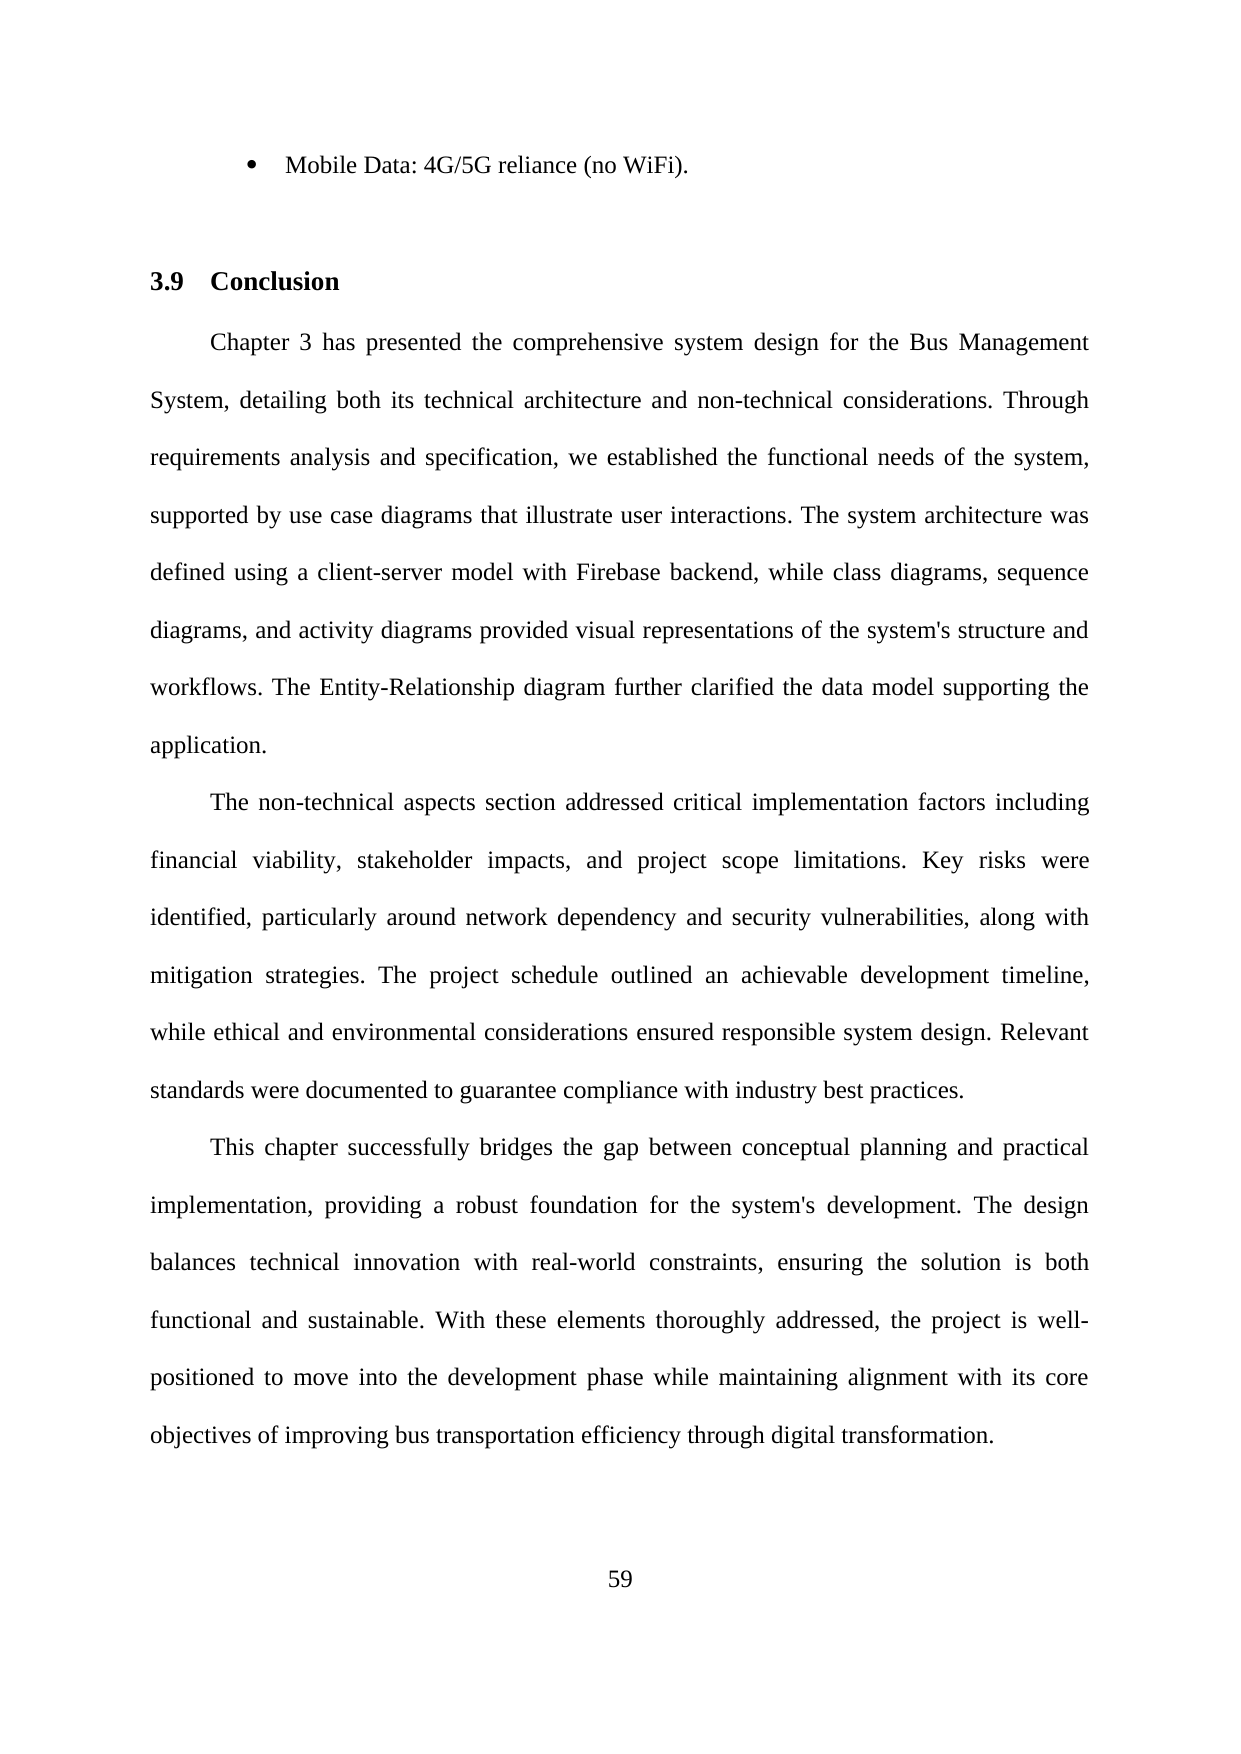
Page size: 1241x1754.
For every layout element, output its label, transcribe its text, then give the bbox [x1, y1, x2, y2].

subtitle Conclusion [150, 265, 1090, 296]
list Mobile Data: 4G/5G reliance (no WiFi). [247, 150, 1090, 179]
text Chapter 3 has presented the comprehensive system design for the Bus Management System, detailing both its technical architecture and non-technical considerations. Through requirements analysis and specification, we established the functional needs of the system, supported by use case diagrams that illustrate user interactions. The system architecture was defined using a client-server model with Firebase backend, while class diagrams, sequence diagrams, and activity diagrams provided visual representations of the system's structure and workflows. The Entity-Relationship diagram further clarified the data model supporting the application. [150, 327, 1090, 758]
text The non-technical aspects section addressed critical implementation factors including financial viability, stakeholder impacts, and project scope limitations. Key risks were identified, particularly around network dependency and security vulnerabilities, along with mitigation strategies. The project schedule outlined an achievable development timeline, while ethical and environmental considerations ensured responsible system design. Relevant standards were documented to guarantee compliance with industry best practices. [150, 787, 1090, 1103]
text This chapter successfully bridges the gap between conceptual planning and practical implementation, providing a robust foundation for the system's development. The design balances technical innovation with real-world constraints, ensuring the solution is both functional and sustainable. With these elements thoroughly addressed, the project is well-positioned to move into the development phase while maintaining alignment with its core objectives of improving bus transportation efficiency through digital transformation. [150, 1132, 1090, 1448]
